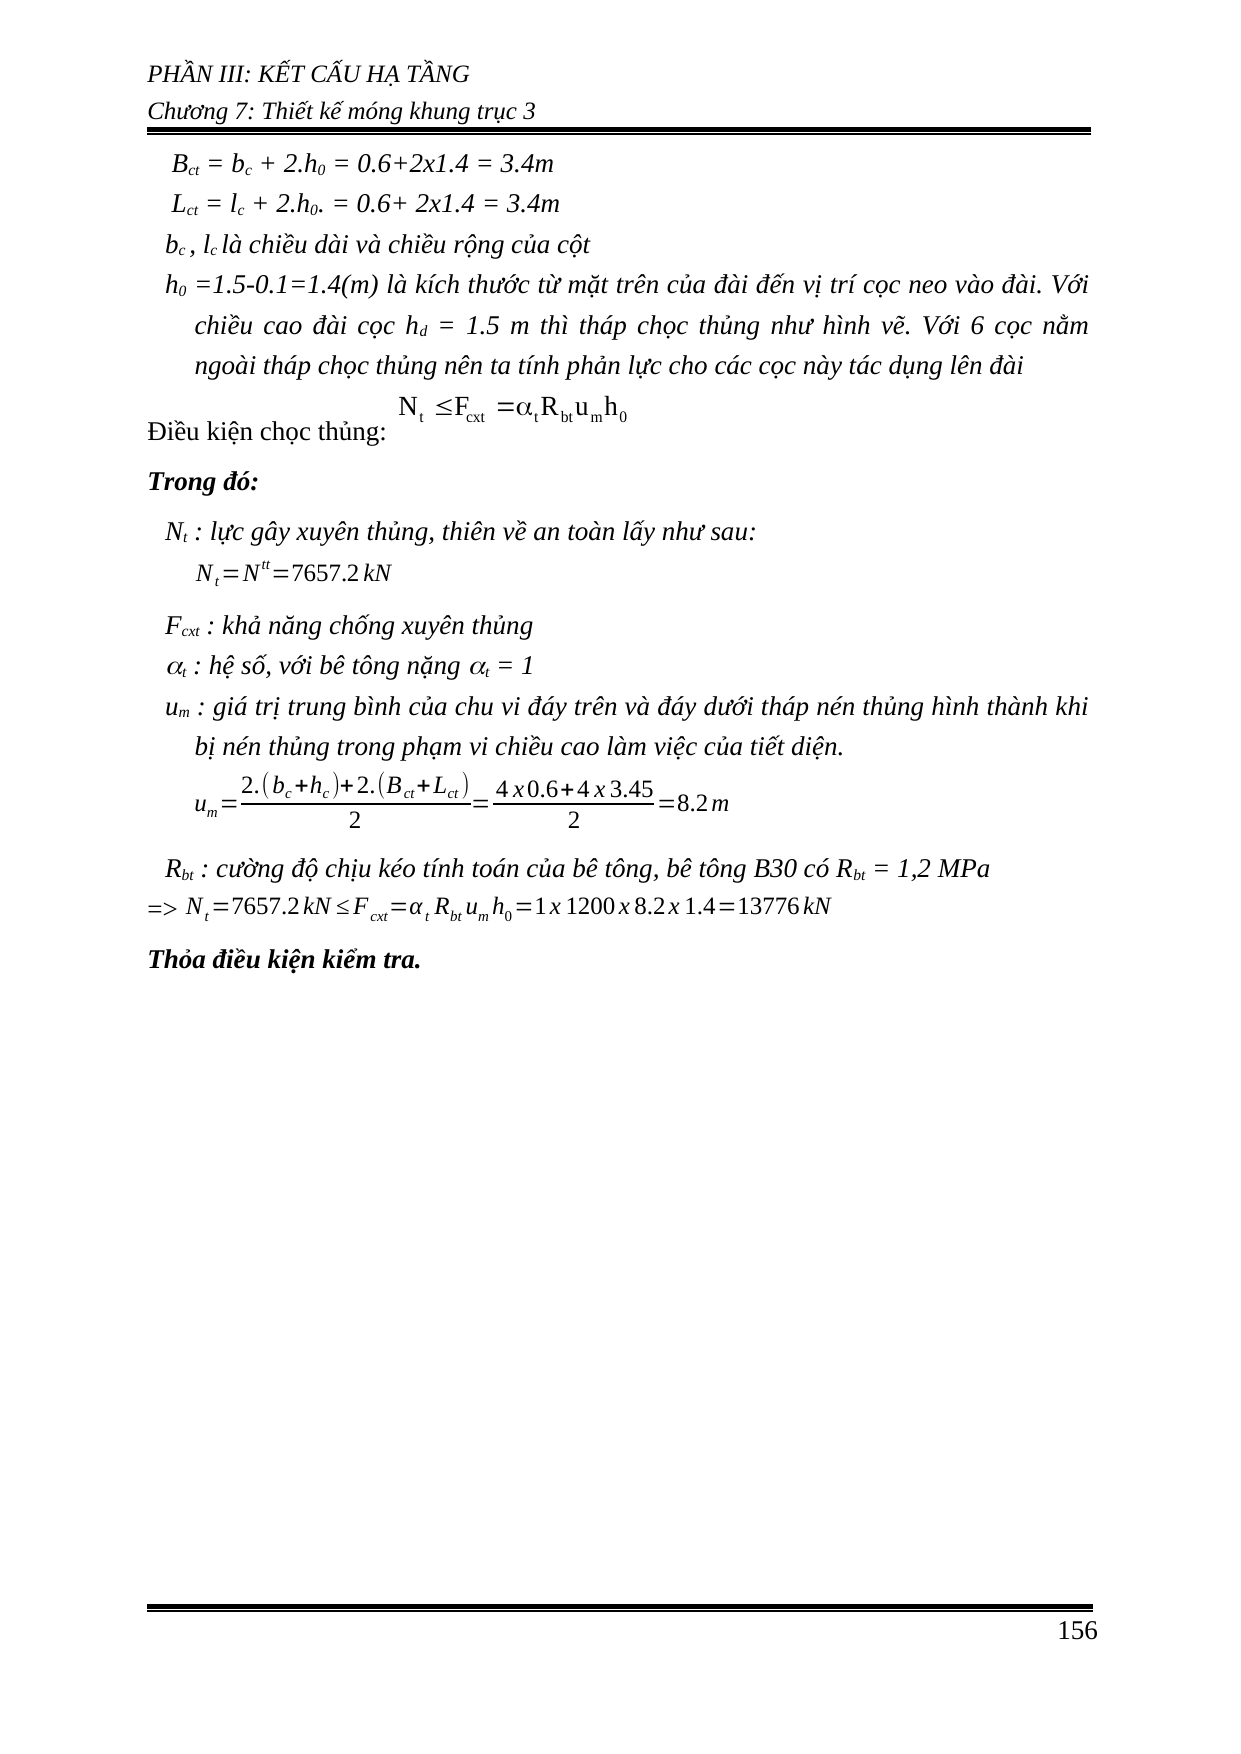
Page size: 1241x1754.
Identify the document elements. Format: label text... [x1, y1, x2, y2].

text Lct = lc + 2.h0. = 0.6+ 2x1.4 = 3.4m [165, 187, 1093, 219]
text Bct = bc + 2.h0 = 0.6+2x1.4 = 3.4m [165, 147, 1093, 178]
text Điều kiện chọc thủng: [147, 389, 1093, 446]
text => [147, 893, 1093, 924]
text Fcxt : khả năng chống xuyên thủng [165, 609, 1093, 640]
text Thỏa điều kiện kiểm tra. [147, 943, 1093, 974]
text bc , lc là chiều dài và chiều rộng của cột [165, 228, 1093, 259]
text um : giá trị trung bình của chu vi đáy trên và đáy dưới tháp nén thủng hình thành khi bị nén thủng trong phạm vi chiều cao làm việc của tiết diện. [165, 690, 1093, 761]
text Trong đó: [147, 465, 1093, 496]
text t : hệ số, với bê tông nặng t = 1 [165, 649, 1093, 680]
text Rbt : cường độ chịu kéo tính toán của bê tông, bê tông B30 có Rbt = 1,2 MPa [165, 852, 1093, 884]
text Nt : lực gây xuyên thủng, thiên về an toàn lấy như sau: [165, 515, 1093, 546]
text h0 =1.5-0.1=1.4(m) là kích thước từ mặt trên của đài đến vị trí cọc neo vào đài. Với chiều cao đài cọc hd = 1.5 m thì tháp chọc thủng như hình vẽ. Với 6 cọc nằm ngoài tháp chọc thủng nên ta tính phản lực cho các cọc này tác dụng lên đài [165, 268, 1093, 380]
